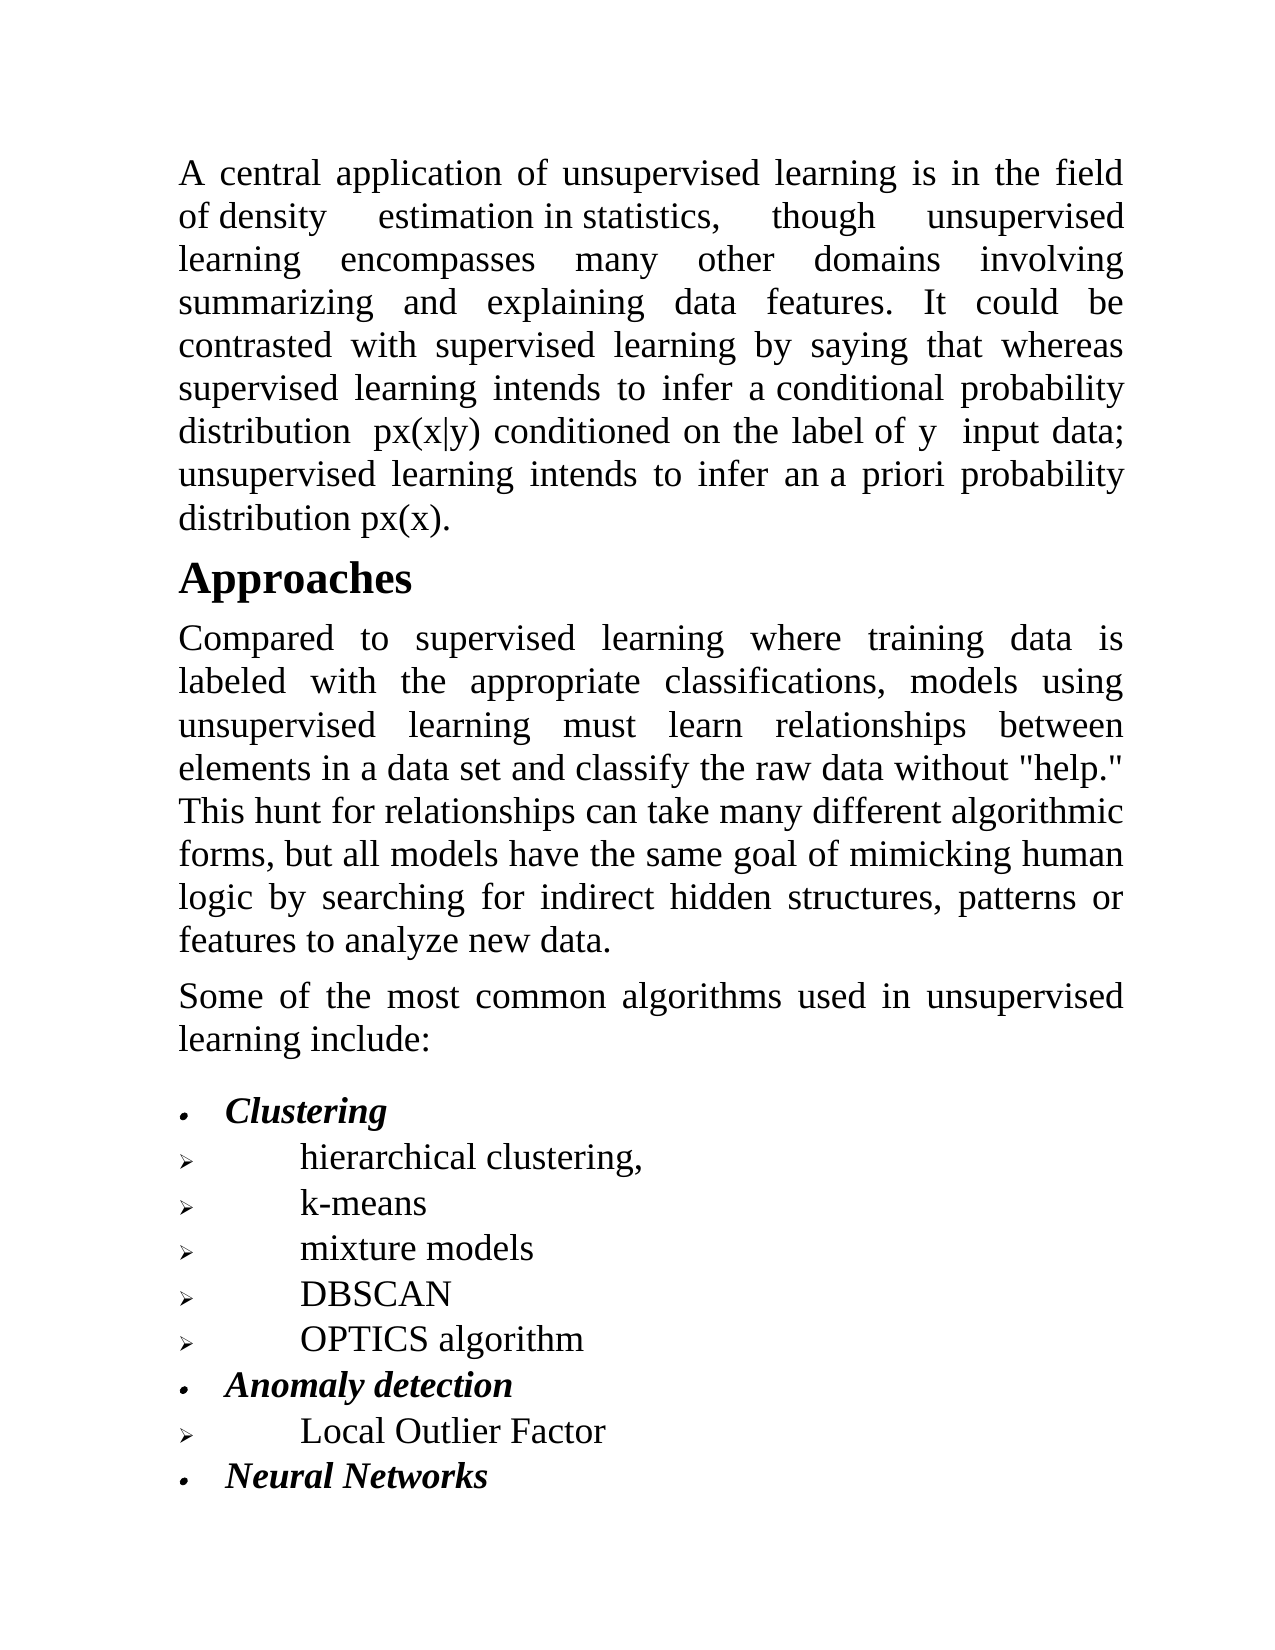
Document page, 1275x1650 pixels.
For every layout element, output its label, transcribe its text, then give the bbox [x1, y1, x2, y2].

text Compared to supervised learning where training data is labeled with the appropriate classifications, models using unsupervised learning must learn relationships between elements in a data set and classify the raw data without "help." This hunt for relationships can take many different algorithmic forms, but all models have the same goal of mimicking human logic by searching for indirect hidden structures, patterns or features to analyze new data. [178, 616, 1125, 961]
list Neural Networks [178, 1454, 1125, 1497]
text Some of the most common algorithms used in unsupervised learning include: [178, 973, 1125, 1059]
list DBSCAN [178, 1271, 1125, 1314]
list Clustering [178, 1089, 1125, 1132]
list Anomaly detection [178, 1362, 1125, 1406]
text A central application of unsupervised learning is in the field of density estimation in statistics, though unsupervised learning encompasses many other domains involving summarizing and explaining data features. It could be contrasted with supervised learning by saying that whereas supervised learning intends to infer a conditional probability distribution px(x|y) {\textstyle p_{X}(x\,|\,y)}pp conditioned on the label {\textstyle y}xxof y input data; unsupervised learning intends to infer an a priori probability distribution {\textstyle p_{X}(x)}px(x). [178, 150, 1125, 538]
text Approaches [178, 551, 1125, 603]
list Local Outlier Factor [178, 1408, 1125, 1451]
list hierarchical clustering, [178, 1134, 1125, 1177]
list mixture models [178, 1226, 1125, 1269]
list OPTICS algorithm [178, 1317, 1125, 1360]
list k-means [178, 1180, 1125, 1223]
